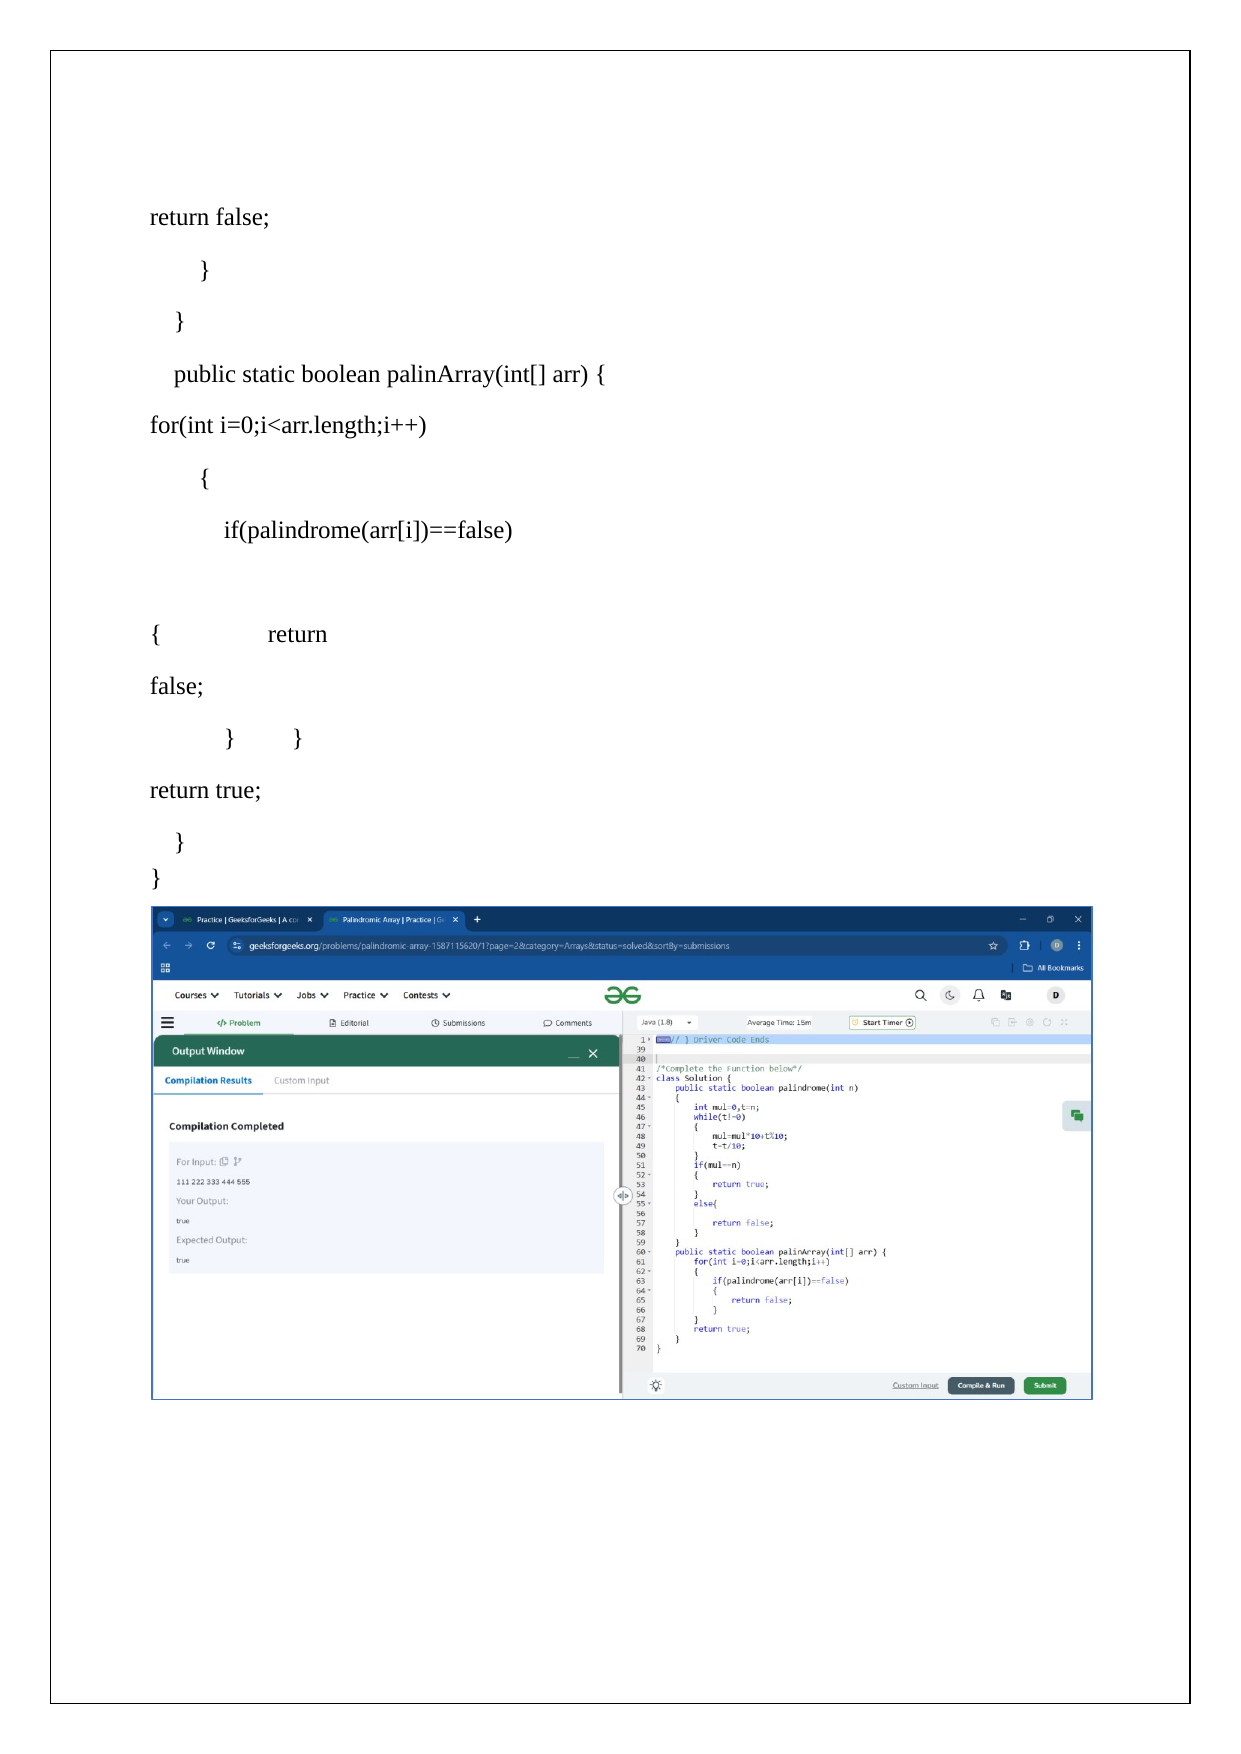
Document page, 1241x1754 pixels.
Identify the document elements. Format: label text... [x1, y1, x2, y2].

text public static boolean palinArray(int[] arr) { for(int i=0;i<arr.length;i++) [148, 359, 617, 439]
text { return false; [148, 567, 370, 700]
text } [148, 255, 617, 283]
text { [148, 463, 617, 492]
text } } return true; [148, 723, 311, 804]
picture [153, 907, 1091, 1399]
text return false; [148, 151, 345, 231]
text } [148, 827, 617, 856]
text if(palindrome(arr[i])==false) [148, 515, 617, 544]
text } [148, 306, 617, 335]
